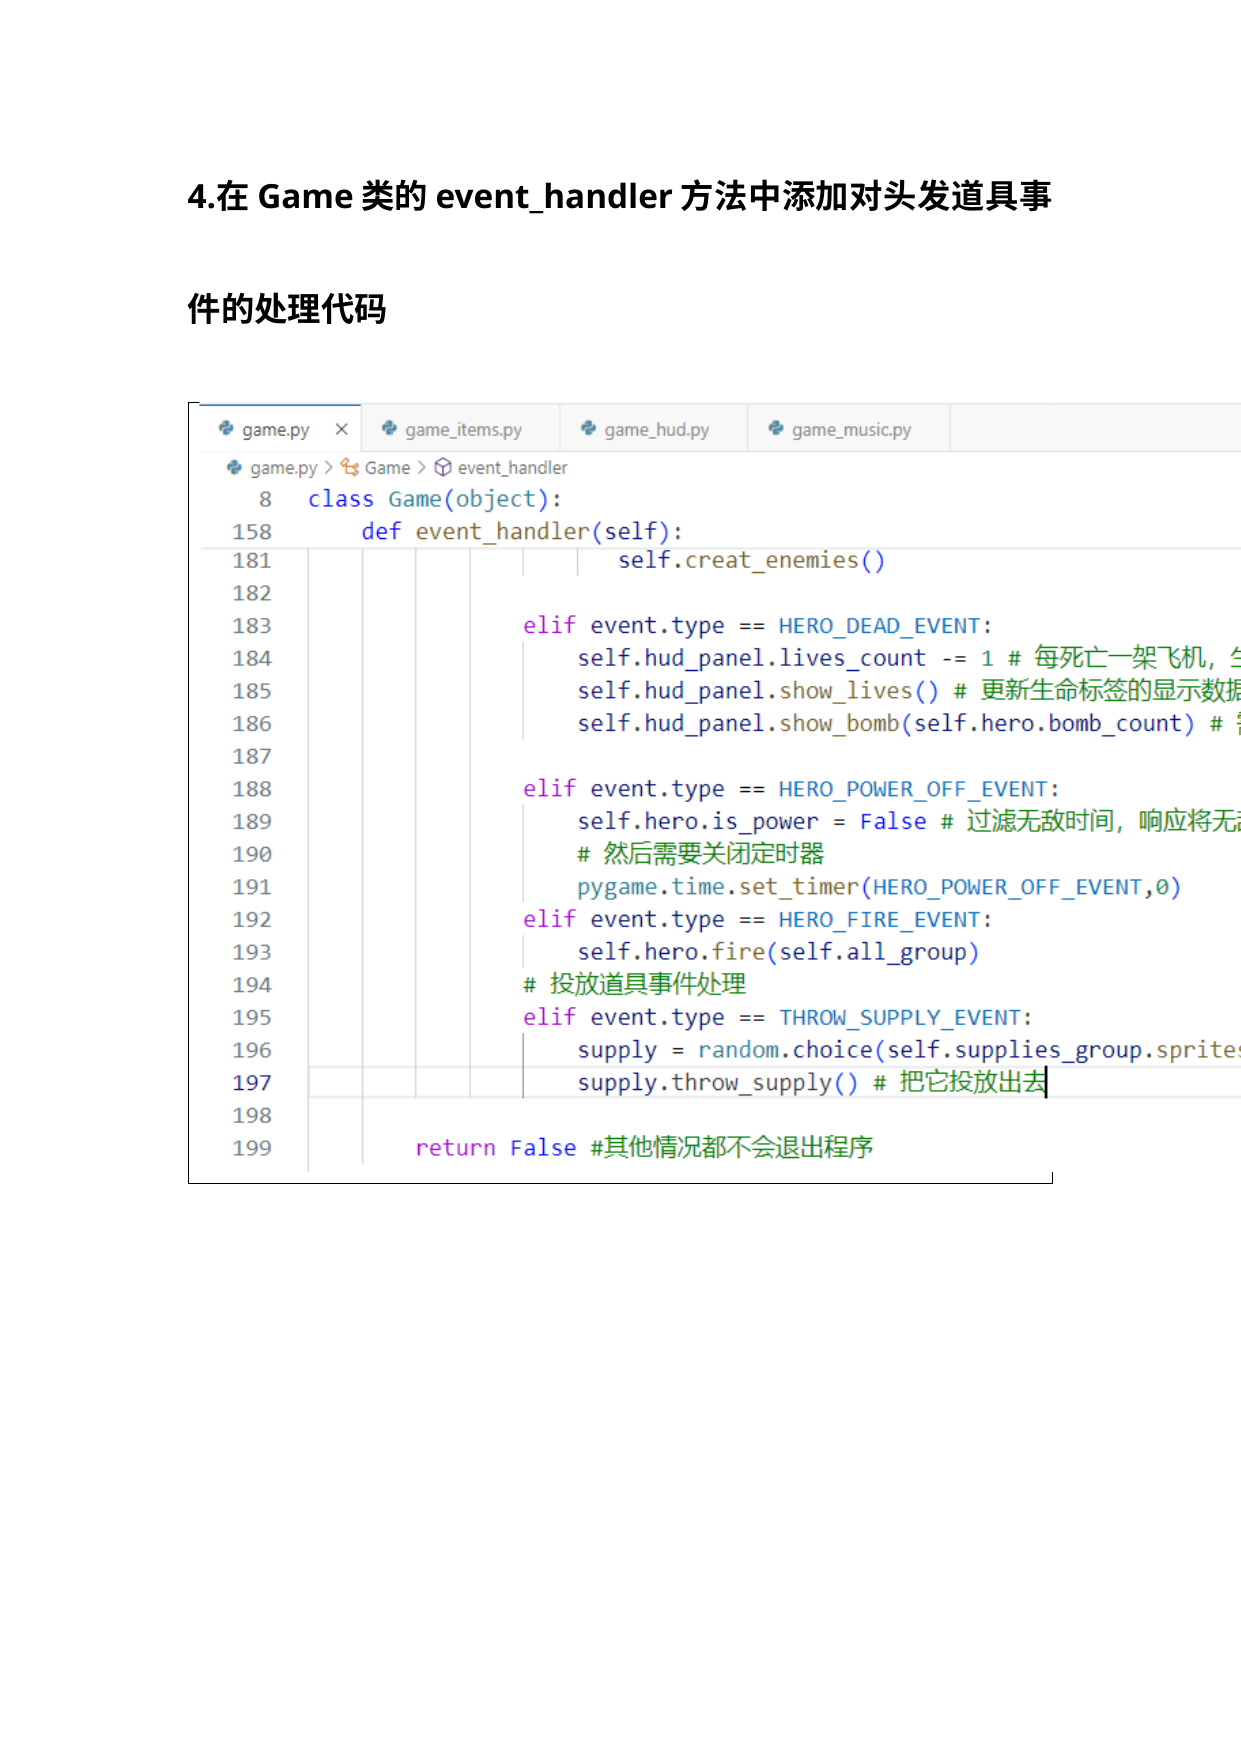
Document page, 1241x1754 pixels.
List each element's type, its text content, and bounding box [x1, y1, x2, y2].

table_header [189, 403, 1052, 1183]
subtitle 4.在Game类的event_handler方法中添加对头发道具事件的处理代码 [187, 162, 1053, 339]
picture [199, 402, 1241, 1172]
